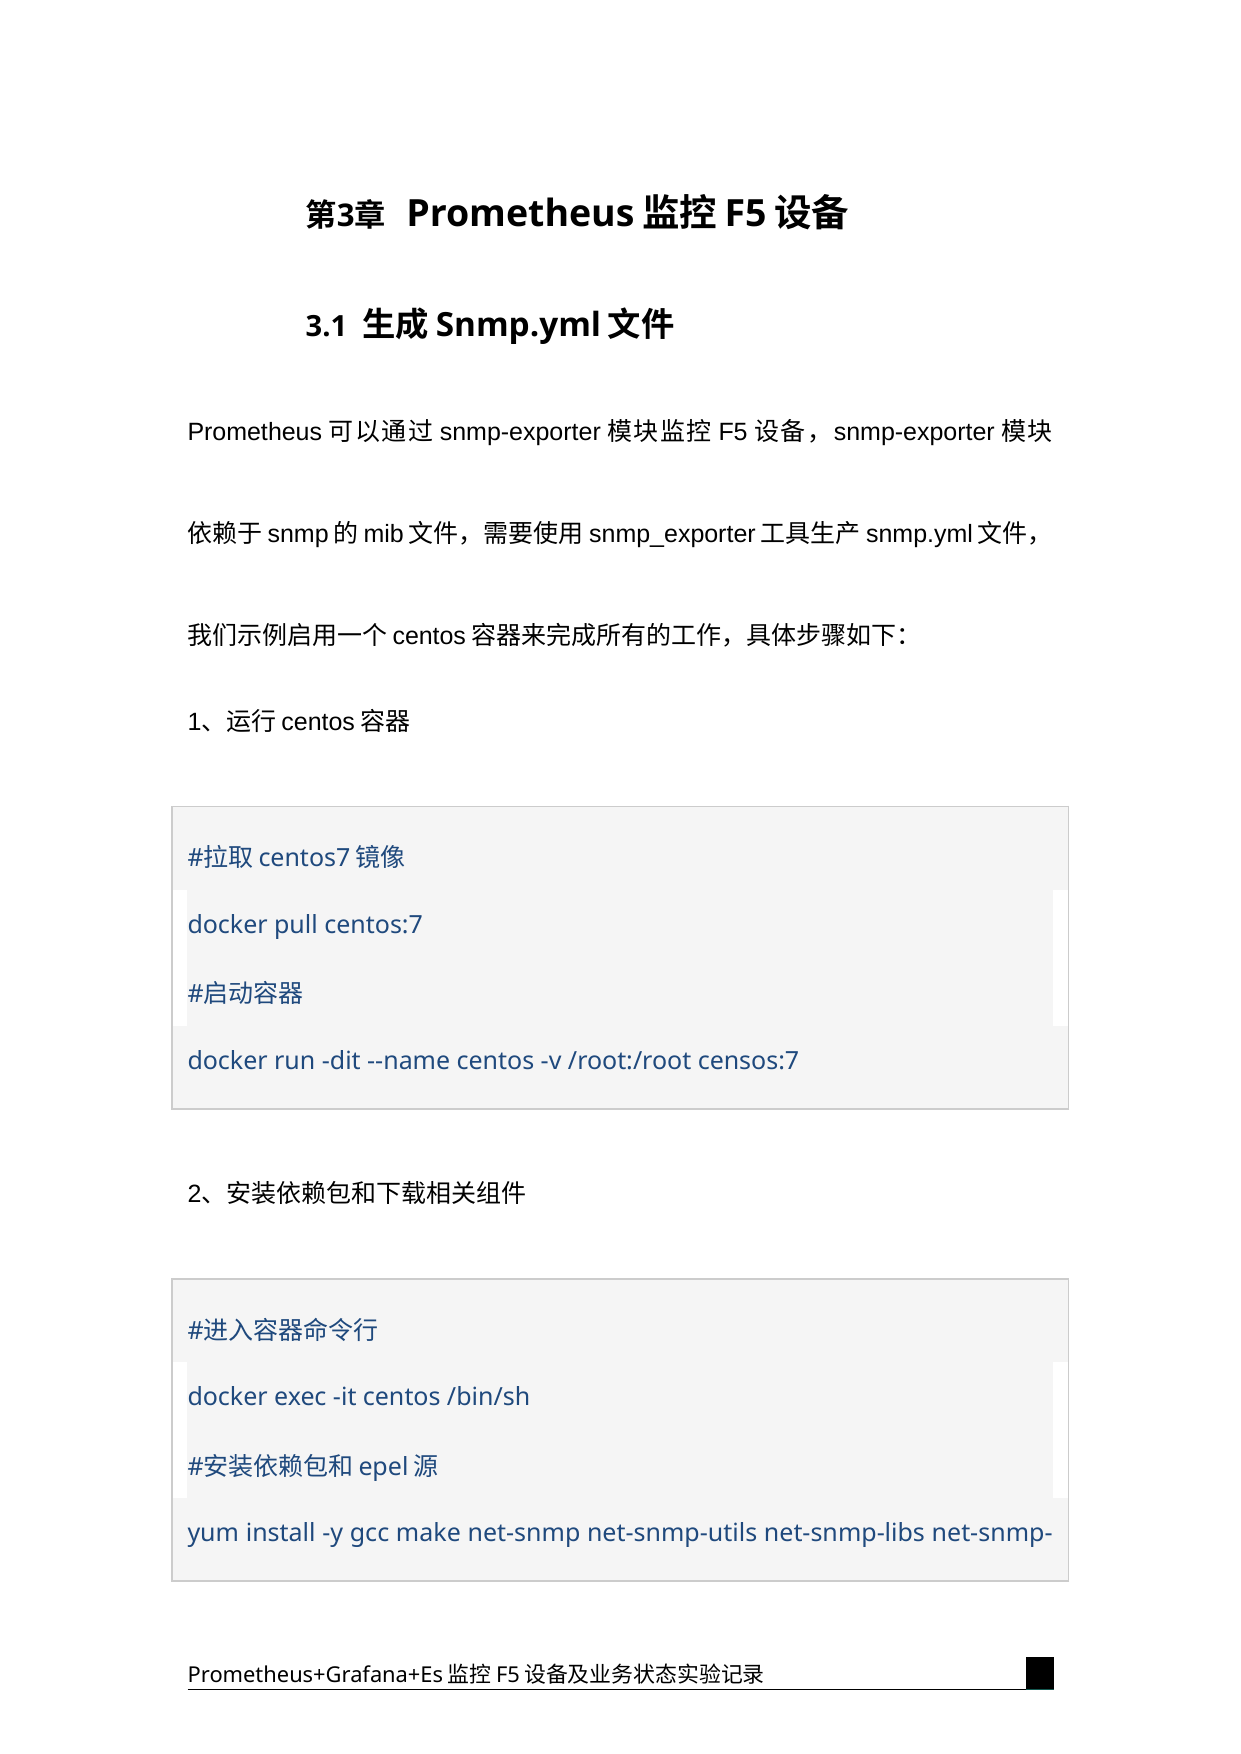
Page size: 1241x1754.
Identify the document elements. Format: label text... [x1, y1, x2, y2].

text #安装依赖包和epel源 [187, 1430, 1053, 1482]
text #进入容器命令行 [173, 1280, 1068, 1362]
text Prometheus可以通过snmp-exporter模块监控F5设备，snmp-exporter模块依赖于snmp的mib文件，需要使用snmp_exporter工具生产snmp.yml文件，我们示例启用一个centos容器来完成所有的工作，具体步骤如下： [187, 396, 1053, 668]
list 安装依赖包和下载相关组件 [187, 1158, 1053, 1226]
text docker pull centos:7 [187, 890, 1053, 958]
text docker exec -it centos /bin/sh [187, 1362, 1053, 1430]
list 运行centos容器 [187, 686, 1053, 754]
text #启动容器 [187, 958, 1053, 1009]
text #拉取centos7镜像 [173, 807, 1068, 890]
subtitle Prometheus监控F5设备 [305, 176, 1053, 244]
text docker run -dit --name centos -v /root:/root censos:7 [173, 1009, 1068, 1108]
subtitle 生成Snmp.yml文件 [305, 288, 1053, 356]
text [173, 1482, 1068, 1580]
